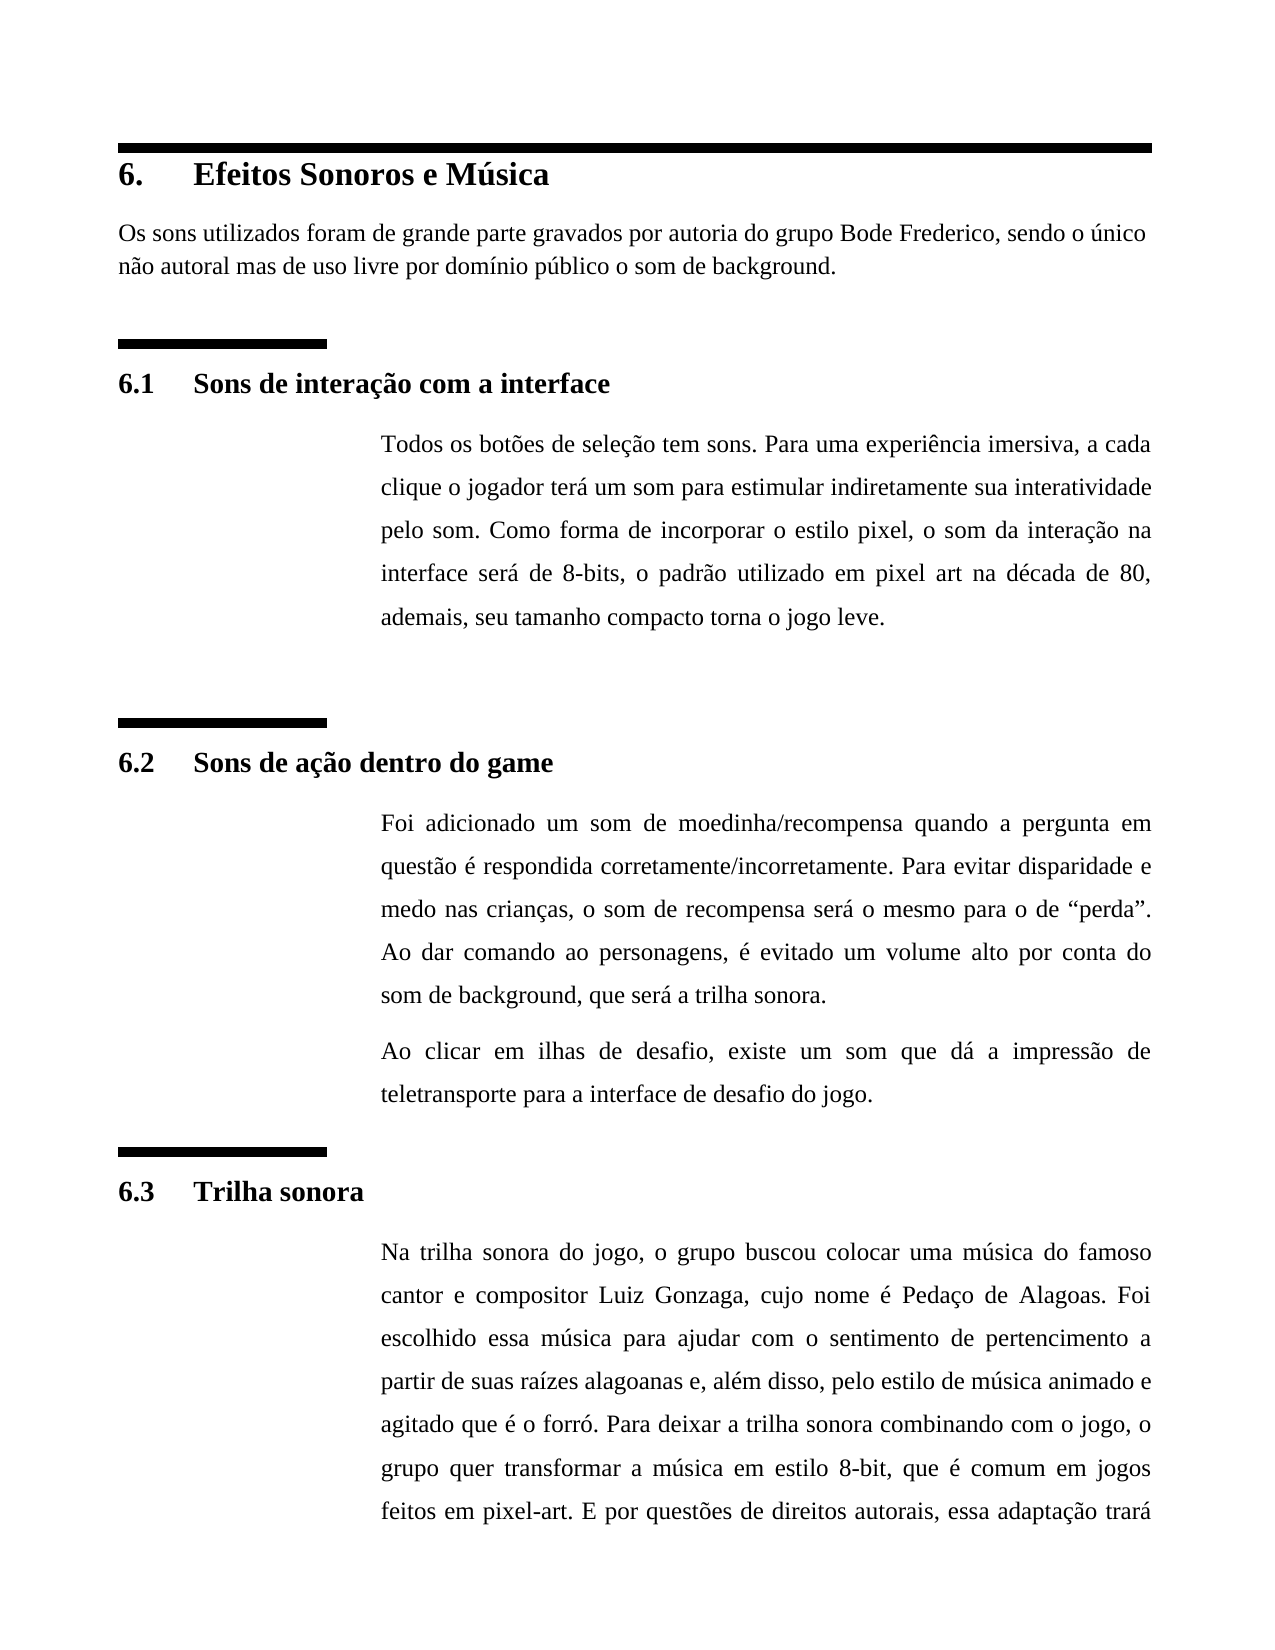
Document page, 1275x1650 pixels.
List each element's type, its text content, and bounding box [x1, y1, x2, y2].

text Foi adicionado um som de moedinha/recompensa quando a pergunta em questão é respondida corretamente/incorretamente. Para evitar disparidade e medo nas crianças, o som de recompensa será o mesmo para o de “perda”. Ao dar comando ao personagens, é evitado um volume alto por conta do som de background, que será a trilha sonora. [381, 808, 1152, 1009]
list Trilha sonora [118, 1174, 1152, 1208]
text Os sons utilizados foram de grande parte gravados por autoria do grupo Bode Frederico, sendo o único não autoral mas de uso livre por domínio público o som de background. [118, 218, 1152, 280]
text Ao clicar em ilhas de desafio, existe um som que dá a impressão de teletransporte para a interface de desafio do jogo. [381, 1036, 1152, 1108]
title Efeitos Sonoros e Música [118, 153, 1152, 193]
list Sons de ação dentro do game [118, 745, 1152, 779]
text Todos os botões de seleção tem sons. Para uma experiência imersiva, a cada clique o jogador terá um som para estimular indiretamente sua interatividade pelo som. Como forma de incorporar o estilo pixel, o som da interação na interface será de 8-bits, o padrão utilizado em pixel art na década de 80, ademais, seu tamanho compacto torna o jogo leve. [381, 429, 1152, 630]
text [381, 1237, 1152, 1524]
list Sons de interação com a interface [118, 366, 1152, 400]
